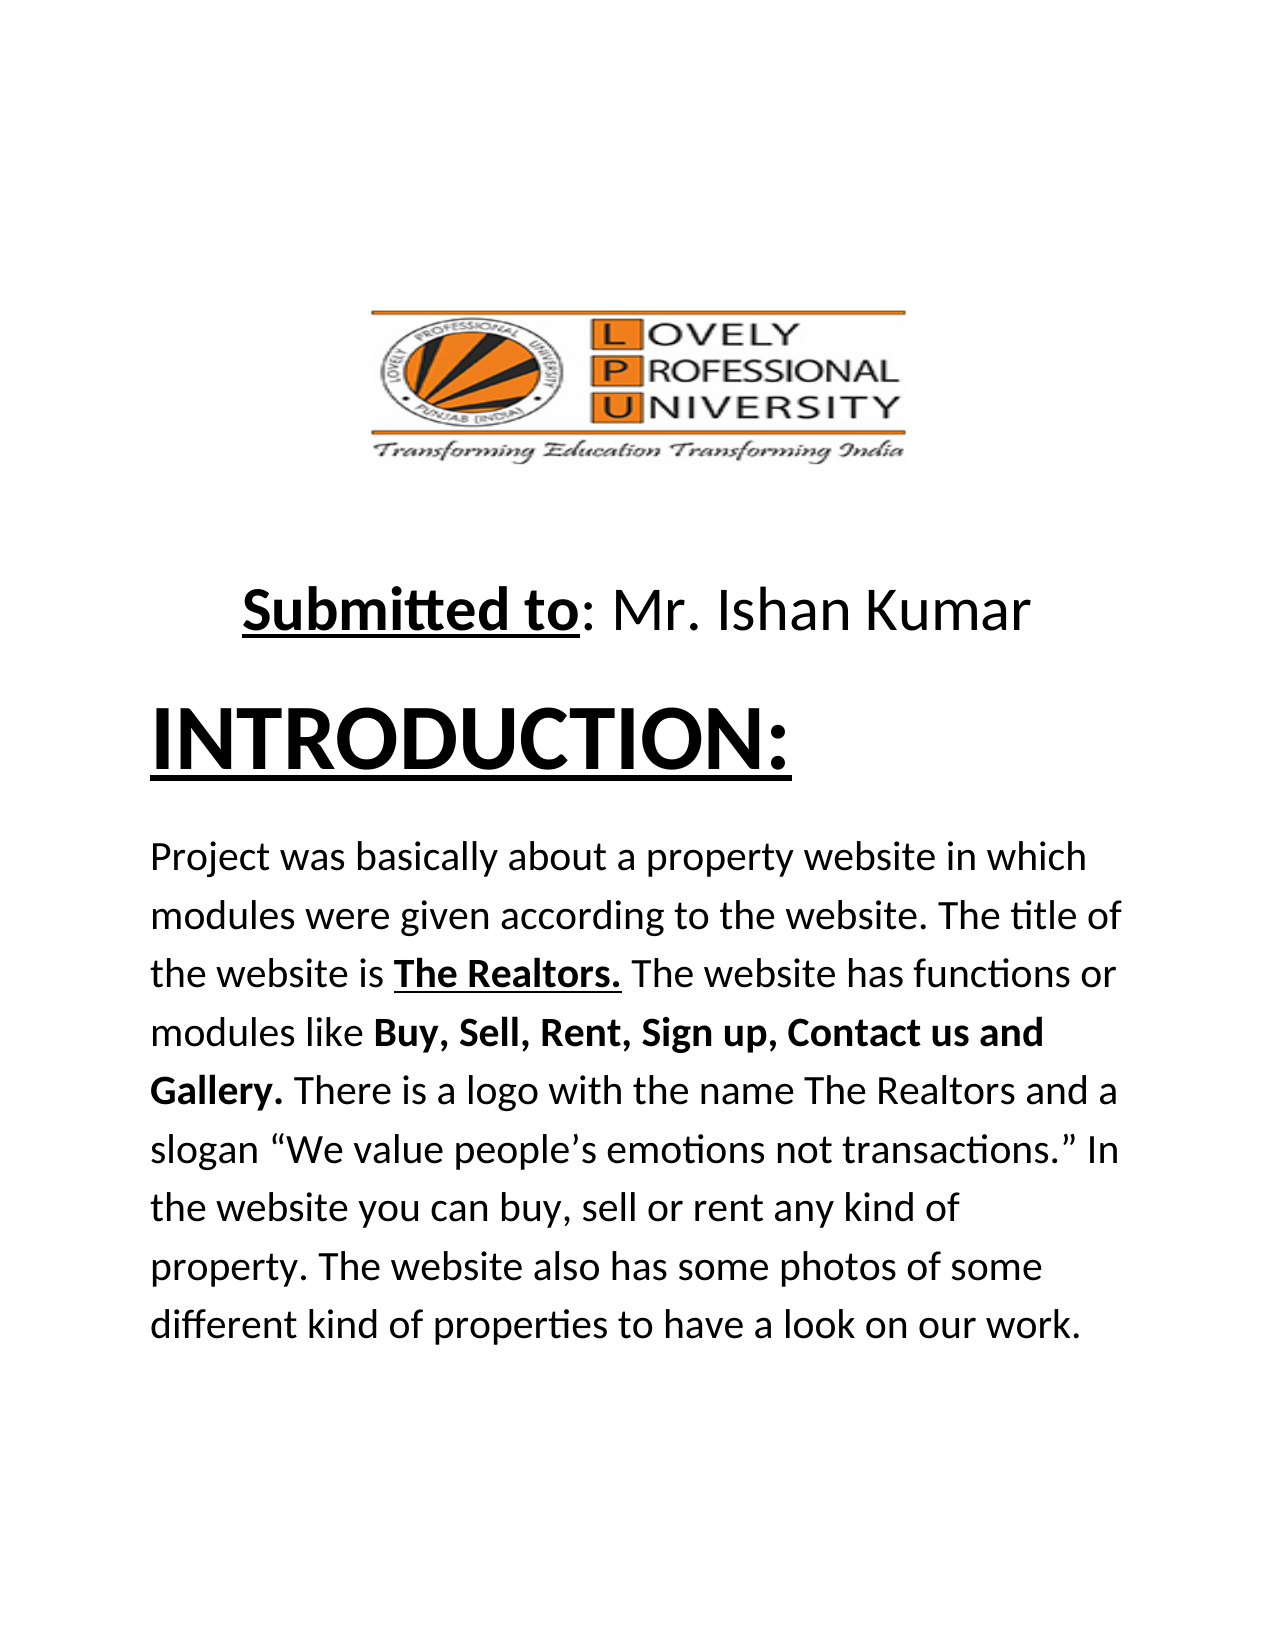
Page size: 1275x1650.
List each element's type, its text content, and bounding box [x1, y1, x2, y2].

text Project was basically about a property website in which modules were given according to the website. The title of the website is The Realtors. The website has functions or modules like Buy, Sell, Rent, Sign up, Contact us and Gallery. There is a logo with the name The Realtors and a slogan “We value people’s emotions not transactions.” In the website you can buy, sell or rent any kind of property. The website also has some photos of some different kind of properties to have a look on our work. [150, 830, 1125, 1349]
text INTRODUCTION: [150, 678, 1125, 792]
picture [300, 226, 976, 549]
